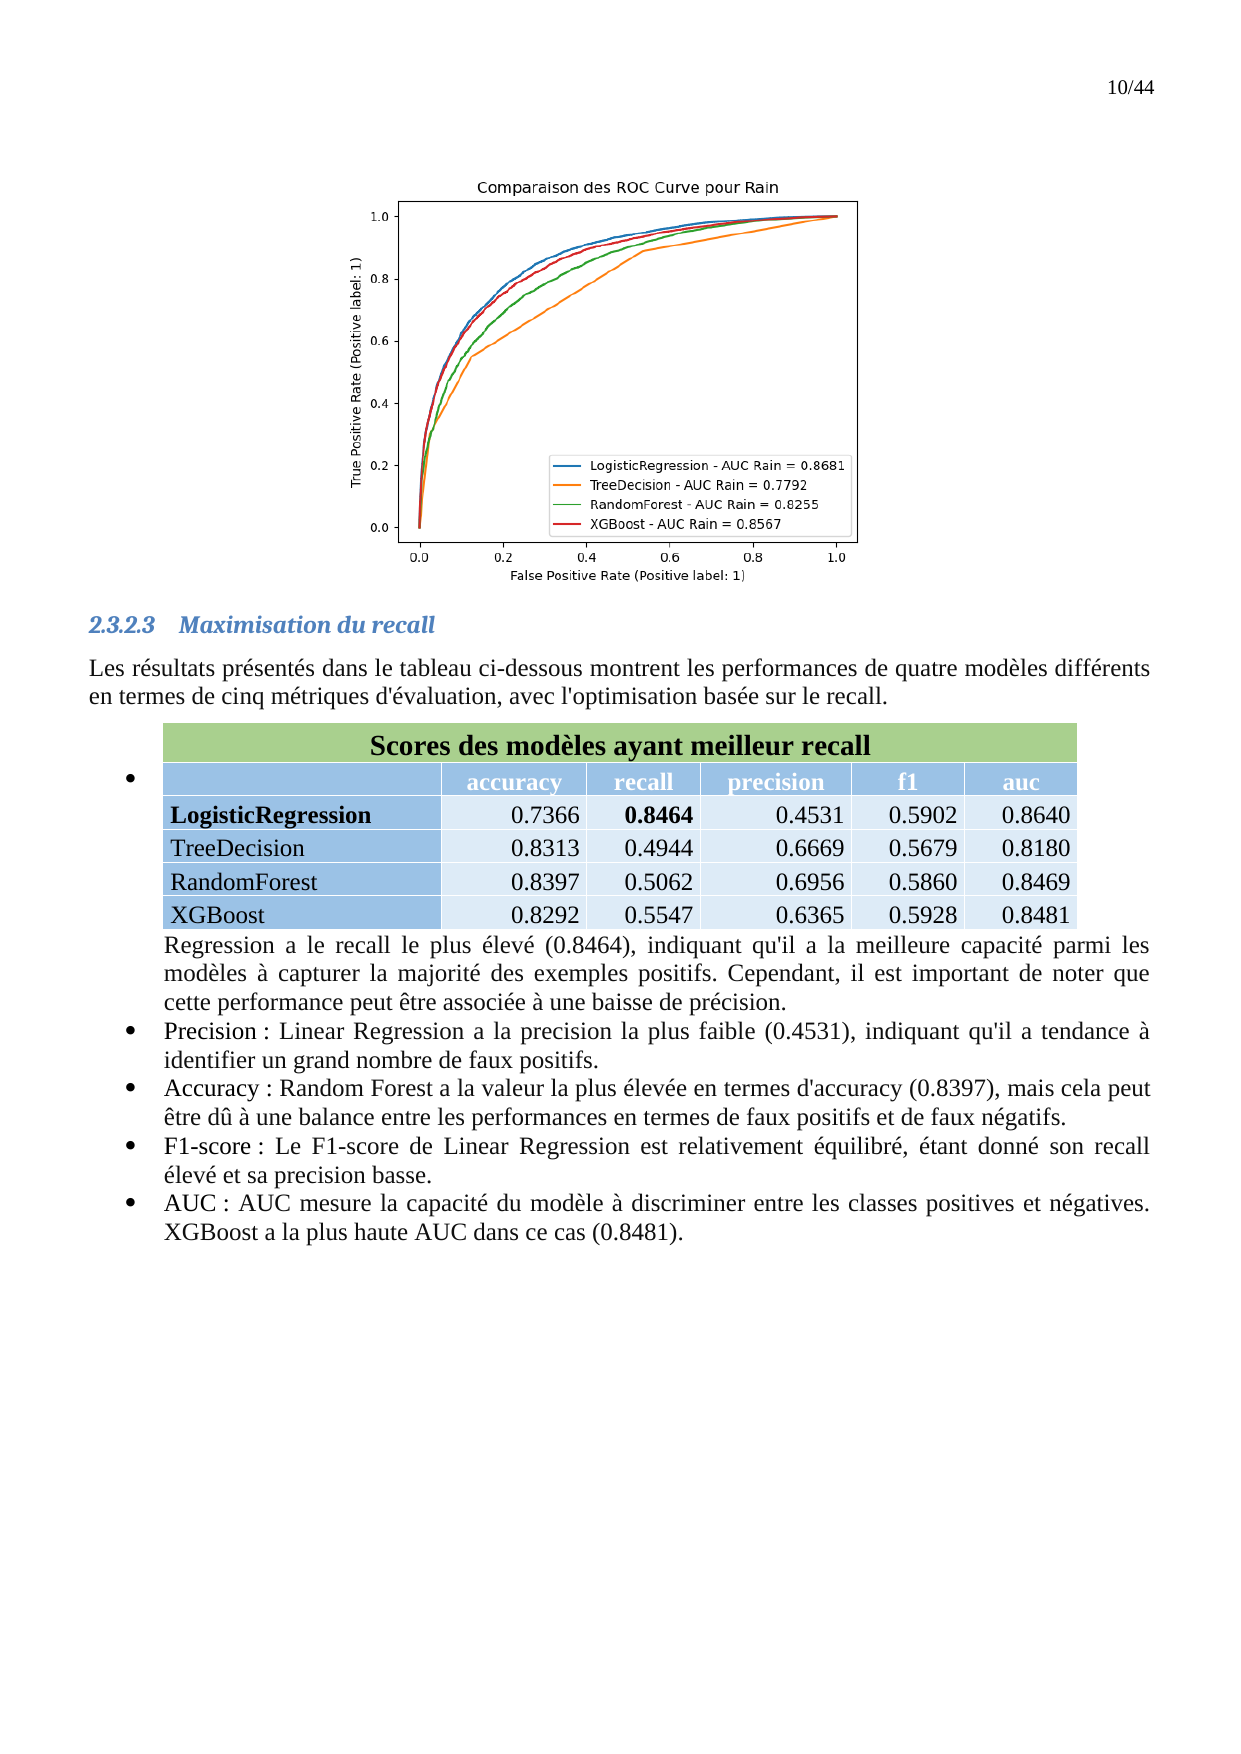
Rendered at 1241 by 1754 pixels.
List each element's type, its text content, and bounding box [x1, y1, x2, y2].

table_cell 0.5062 [587, 863, 700, 895]
table_cell 0.6669 [701, 830, 851, 862]
picture [325, 147, 916, 591]
table_cell XGBoost [163, 896, 441, 929]
table_cell 0.8313 [442, 830, 586, 862]
table_cell [163, 763, 441, 795]
table_cell 0.8180 [965, 830, 1077, 862]
table_cell 0.4944 [587, 830, 700, 862]
table_cell 0.8464 [587, 796, 700, 829]
table_header Scores des modèles ayant meilleur recall [163, 723, 1077, 762]
table_cell 0.8481 [965, 896, 1077, 929]
table_cell 0.7366 [442, 796, 586, 829]
table_cell 0.6365 [701, 896, 851, 929]
table_cell recall [587, 763, 700, 795]
table_cell auc [965, 763, 1077, 795]
table_cell 0.5547 [587, 896, 700, 929]
list Accuracy : Random Forest a la valeur la plus élevée en termes d'accuracy (0.8397), mais cela peut être dû à une balance entre les performances en termes de faux positifs et de faux négatifs. [126, 1073, 1152, 1131]
table_cell 0.8292 [442, 896, 586, 929]
table_cell RandomForest [163, 863, 441, 895]
table_cell 0.5679 [852, 830, 964, 862]
table_cell 0.4531 [701, 796, 851, 829]
table_cell 0.8469 [965, 863, 1077, 895]
table_cell TreeDecision [163, 830, 441, 862]
list AUC : AUC mesure la capacité du modèle à discriminer entre les classes positives et négatives. XGBoost a la plus haute AUC dans ce cas (0.8481). [126, 1188, 1152, 1246]
table_cell 0.8397 [442, 863, 586, 895]
table_cell 0.5860 [852, 863, 964, 895]
table_cell 0.5902 [852, 796, 964, 829]
list F1-score : Le F1-score de Linear Regression est relativement équilibré, étant donné son recall élevé et sa precision basse. [126, 1131, 1152, 1188]
list Precision : Linear Regression a la precision la plus faible (0.4531), indiquant qu'il a tendance à identifier un grand nombre de faux positifs. [126, 1016, 1152, 1073]
list Recall : Recall mesure la proportion d'exemples positifs réellement identifiés par le modèle. Linear Regression a le recall le plus élevé (0.8464), indiquant qu'il a la meilleure capacité parmi les modèles à capturer la majorité des exemples positifs. Cependant, il est important de noter que cette performance peut être associée à une baisse de précision. [126, 764, 1152, 1016]
subtitle Maximisation du recall [89, 611, 1152, 640]
table_cell 0.6956 [701, 863, 851, 895]
table_cell f1 [852, 763, 964, 795]
table_cell precision [701, 763, 851, 795]
table_cell 0.8640 [965, 796, 1077, 829]
text Les résultats présentés dans le tableau ci-dessous montrent les performances de quatre modèles différents en termes de cinq métriques d'évaluation, avec l'optimisation basée sur le recall. [89, 653, 1152, 710]
table_cell accuracy [442, 763, 586, 795]
table_cell 0.5928 [852, 896, 964, 929]
table_cell LogisticRegression [163, 796, 441, 829]
